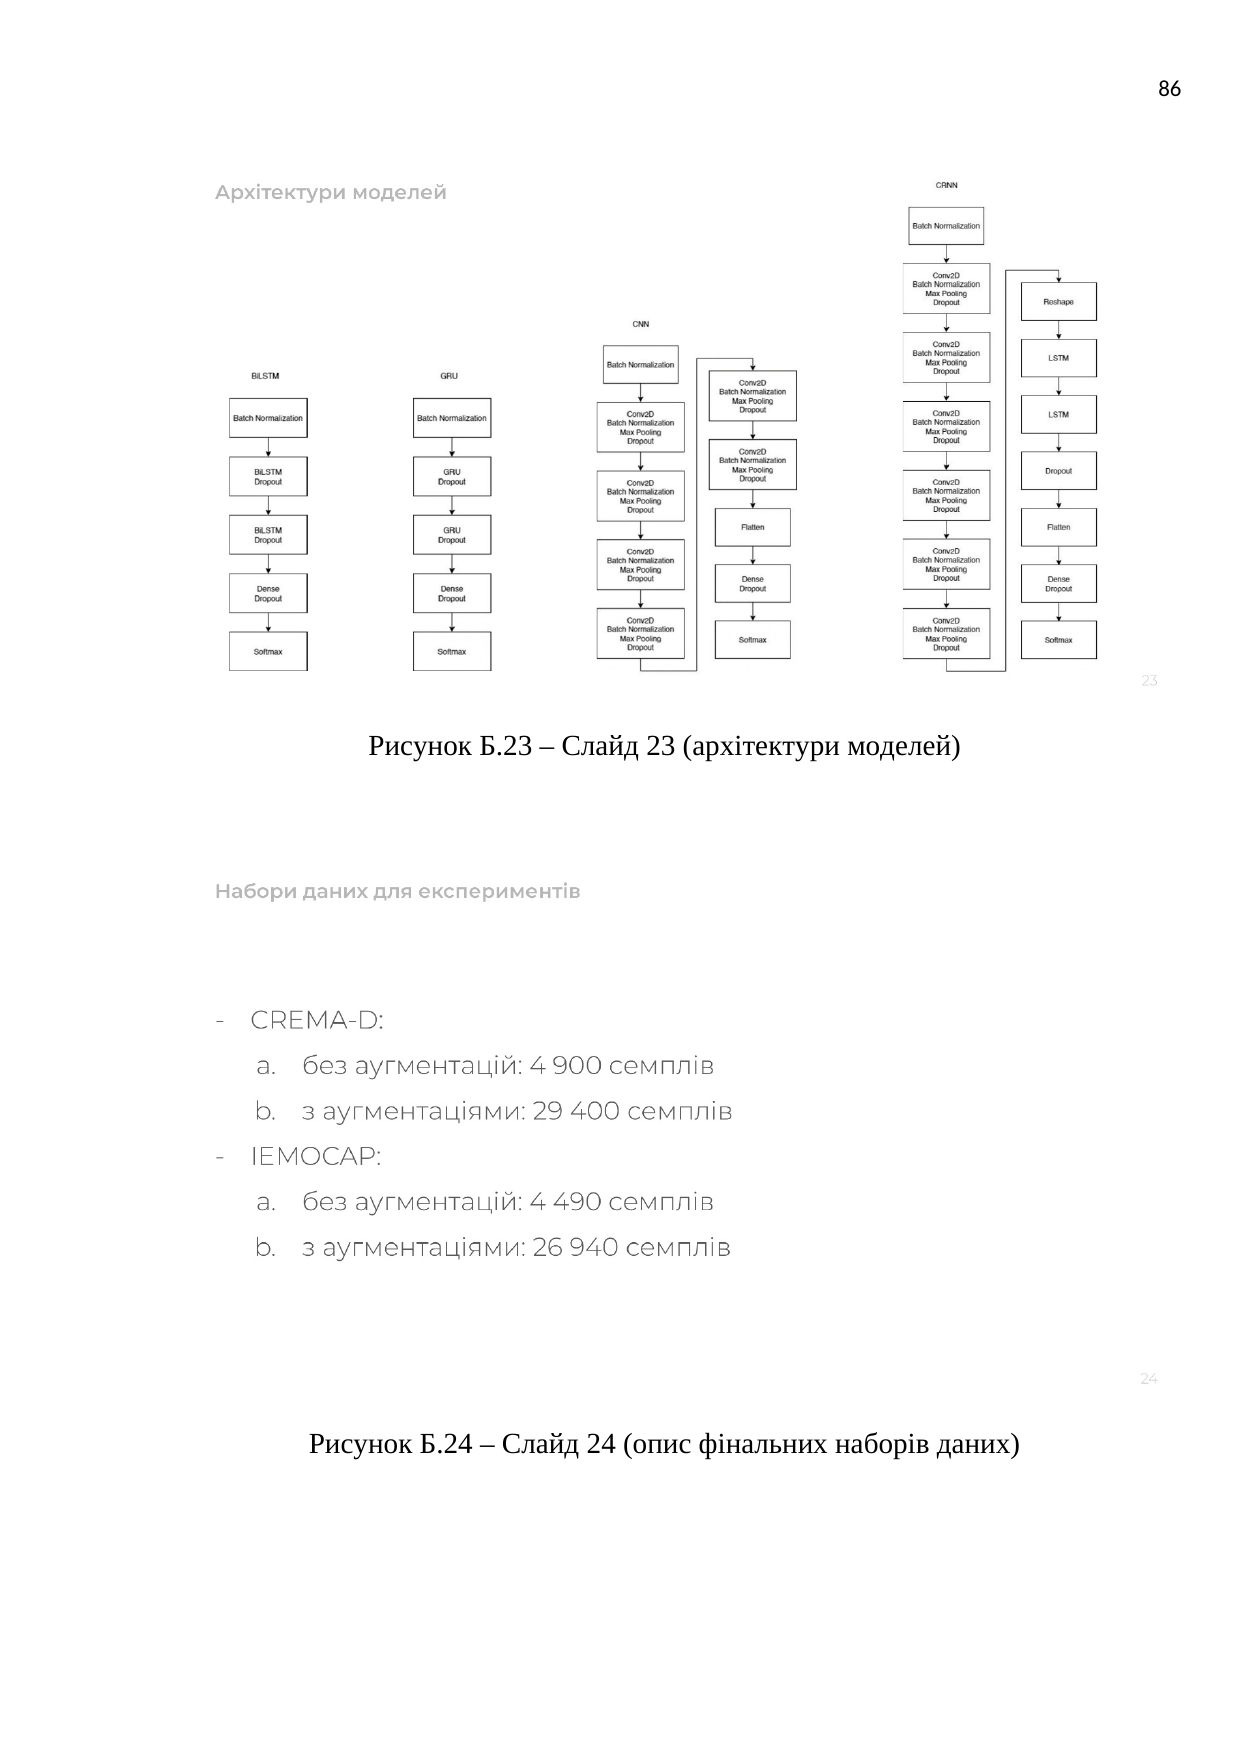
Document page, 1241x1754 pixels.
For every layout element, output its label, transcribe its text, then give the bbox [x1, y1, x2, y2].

picture [148, 130, 1180, 712]
picture [148, 828, 1180, 1410]
text Рисунок Б.24 – Слайд 24 (опис фінальних наборів даних) [148, 1427, 1181, 1460]
text Рисунок Б.23 – Слайд 23 (архітектури моделей) [148, 728, 1181, 761]
